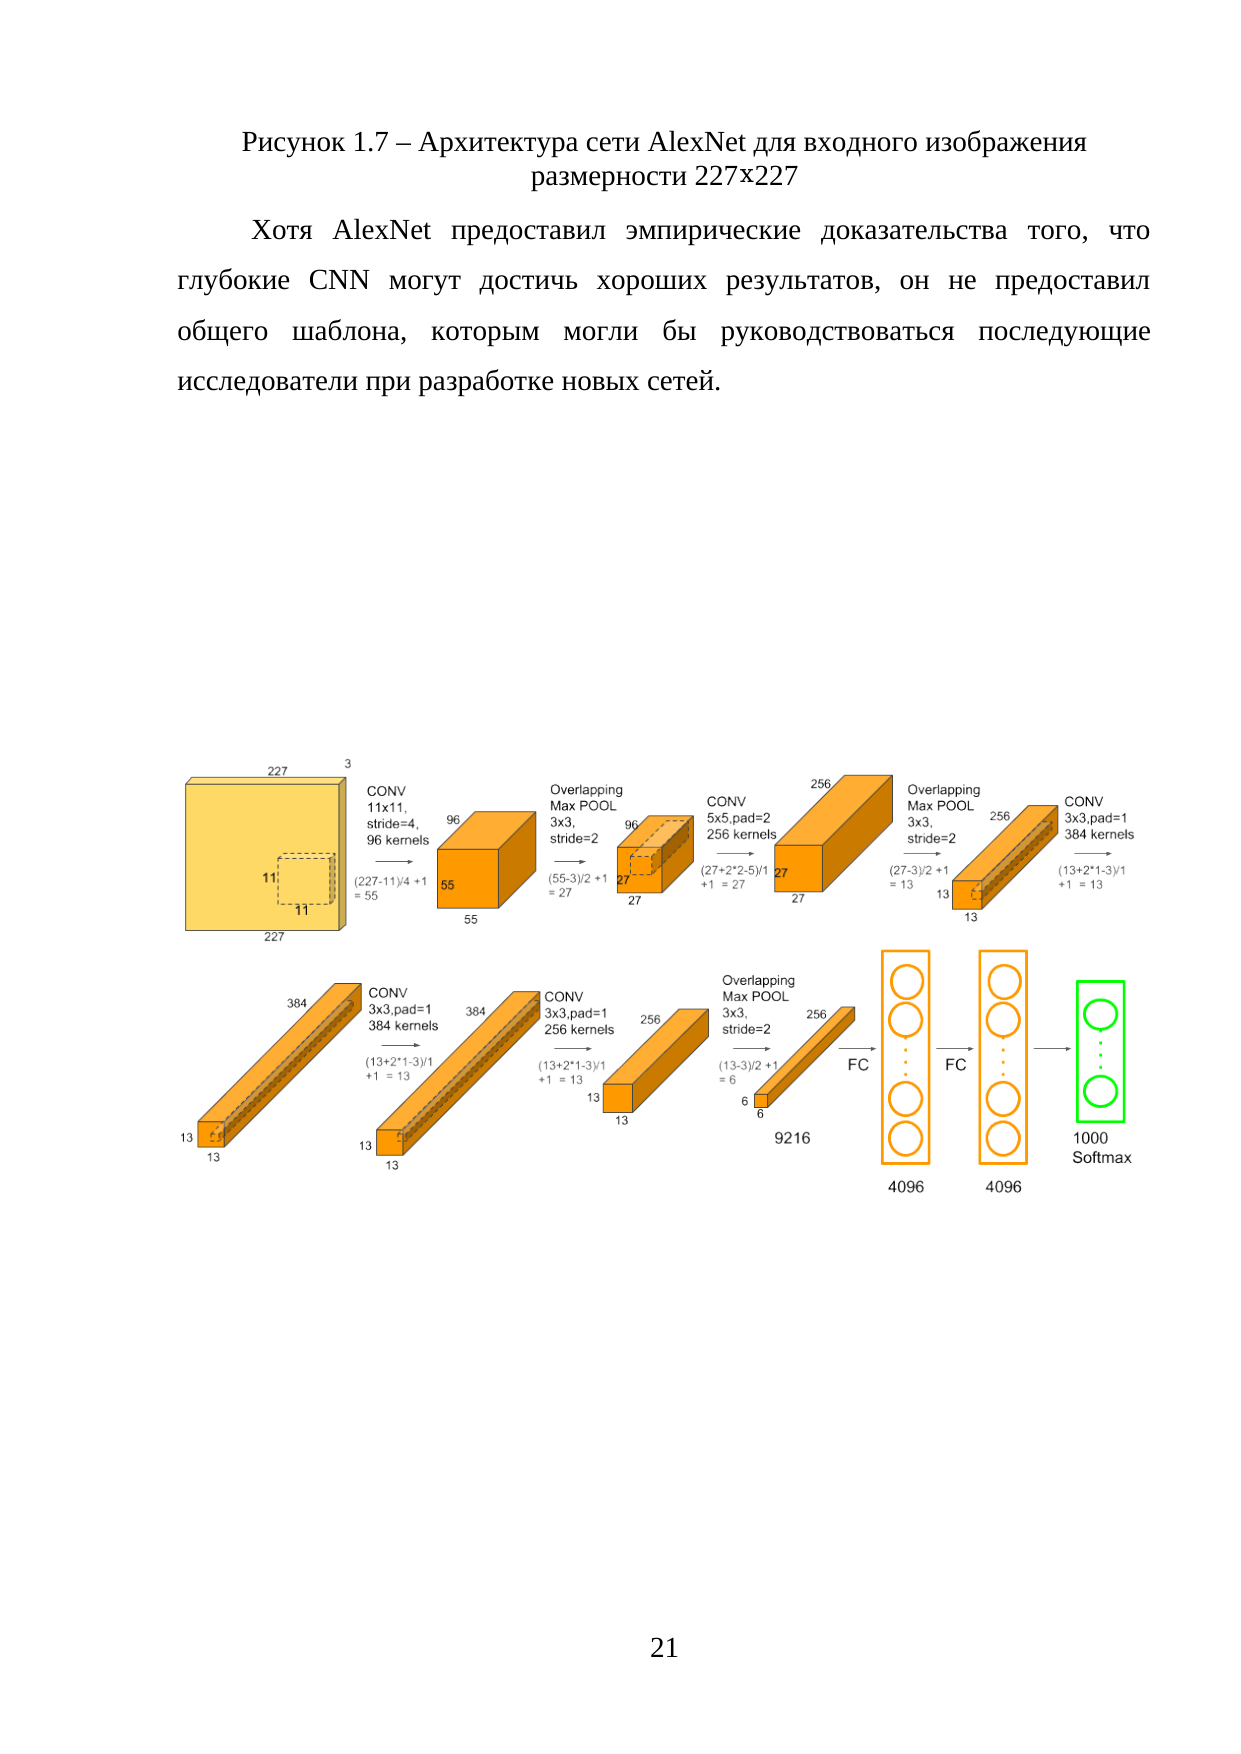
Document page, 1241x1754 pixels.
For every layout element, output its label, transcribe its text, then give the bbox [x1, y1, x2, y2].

text Хотя AlexNet предоставил эмпирические доказательства того, что глубокие CNN могут достичь хороших результатов, он не предоставил общего шаблона, которым могли бы руководствоваться последующие исследователи при разработке новых сетей. [177, 212, 1152, 396]
text Рисунок 1.7 – Архитектура сети AlexNet для входного изображения размерности 227227 [177, 124, 1152, 191]
picture [177, 678, 1152, 1227]
